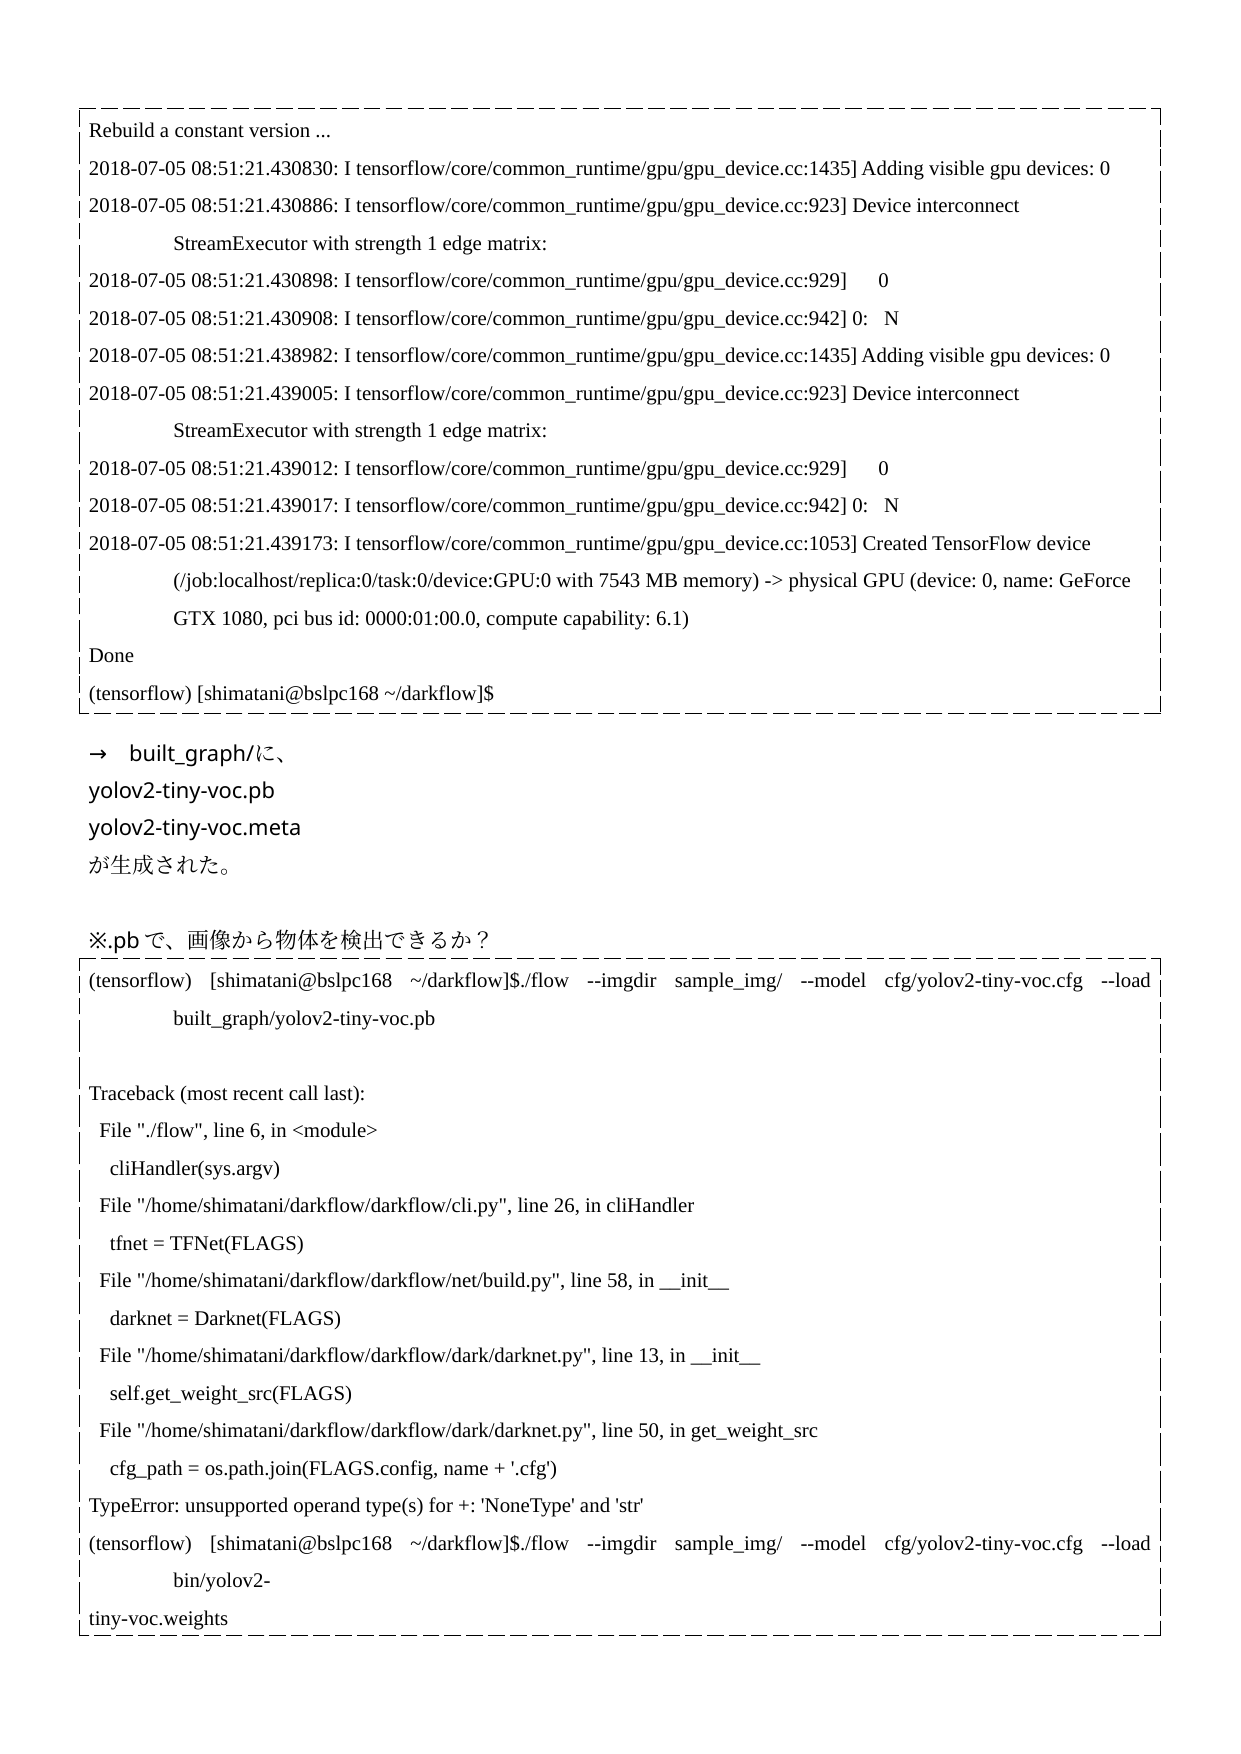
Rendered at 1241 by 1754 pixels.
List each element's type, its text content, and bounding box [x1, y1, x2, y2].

text → built_graph/に、 [89, 733, 1152, 771]
text 2018-07-05 08:51:21.430886: I tensorflow/core/common_runtime/gpu/gpu_device.cc:923] Device interconnect StreamExecutor with strength 1 edge matrix: [89, 186, 1152, 261]
text darknet = Darknet(FLAGS) [89, 1299, 1152, 1336]
text が生成された。 [89, 846, 1152, 883]
text File "/home/shimatani/darkflow/darkflow/dark/darknet.py", line 50, in get_weight_src [89, 1411, 1152, 1449]
text 2018-07-05 08:51:21.439173: I tensorflow/core/common_runtime/gpu/gpu_device.cc:1053] Created TensorFlow device (/job:localhost/replica:0/task:0/device:GPU:0 with 7543 MB memory) -> physical GPU (device: 0, name: GeForce GTX 1080, pci bus id: 0000:01:00.0, compute capability: 6.1) [89, 524, 1152, 636]
text File "./flow", line 6, in <module> [89, 1111, 1152, 1149]
text (tensorflow) [shimatani@bslpc168 ~/darkflow]$./flow --imgdir sample_img/ --model cfg/yolov2-tiny-voc.cfg --load built_graph/yolov2-tiny-voc.pb [79, 958, 1161, 1036]
text 2018-07-05 08:51:21.430898: I tensorflow/core/common_runtime/gpu/gpu_device.cc:929] 0 [89, 261, 1152, 299]
text 2018-07-05 08:51:21.438982: I tensorflow/core/common_runtime/gpu/gpu_device.cc:1435] Adding visible gpu devices: 0 [89, 336, 1152, 374]
text yolov2-tiny-voc.meta [89, 808, 1152, 846]
text Done [89, 636, 1152, 671]
text TypeError: unsupported operand type(s) for +: 'NoneType' and 'str' [89, 1486, 1152, 1524]
text cfg_path = os.path.join(FLAGS.config, name + '.cfg') [89, 1449, 1152, 1486]
text Rebuild a constant version ... [79, 108, 1161, 149]
text self.get_weight_src(FLAGS) [89, 1374, 1152, 1411]
text (tensorflow) [shimatani@bslpc168 ~/darkflow]$ [79, 671, 1161, 714]
text (tensorflow) [shimatani@bslpc168 ~/darkflow]$./flow --imgdir sample_img/ --model cfg/yolov2-tiny-voc.cfg --load bin/yolov2- [89, 1524, 1152, 1599]
text 2018-07-05 08:51:21.430908: I tensorflow/core/common_runtime/gpu/gpu_device.cc:942] 0: N [89, 299, 1152, 336]
text yolov2-tiny-voc.pb [89, 771, 1152, 808]
text File "/home/shimatani/darkflow/darkflow/net/build.py", line 58, in __init__ [89, 1261, 1152, 1299]
text File "/home/shimatani/darkflow/darkflow/cli.py", line 26, in cliHandler [89, 1186, 1152, 1224]
text 2018-07-05 08:51:21.439005: I tensorflow/core/common_runtime/gpu/gpu_device.cc:923] Device interconnect StreamExecutor with strength 1 edge matrix: [89, 374, 1152, 449]
text tiny-voc.weights [89, 1599, 1152, 1636]
text cliHandler(sys.argv) [89, 1149, 1152, 1186]
text Traceback (most recent call last): [89, 1074, 1152, 1111]
text 2018-07-05 08:51:21.439017: I tensorflow/core/common_runtime/gpu/gpu_device.cc:942] 0: N [89, 486, 1152, 524]
text ※.pbで、画像から物体を検出できるか？ [89, 921, 1152, 958]
text 2018-07-05 08:51:21.430830: I tensorflow/core/common_runtime/gpu/gpu_device.cc:1435] Adding visible gpu devices: 0 [89, 149, 1152, 186]
text 2018-07-05 08:51:21.439012: I tensorflow/core/common_runtime/gpu/gpu_device.cc:929] 0 [89, 449, 1152, 486]
text tfnet = TFNet(FLAGS) [89, 1224, 1152, 1261]
text File "/home/shimatani/darkflow/darkflow/dark/darknet.py", line 13, in __init__ [89, 1336, 1152, 1374]
